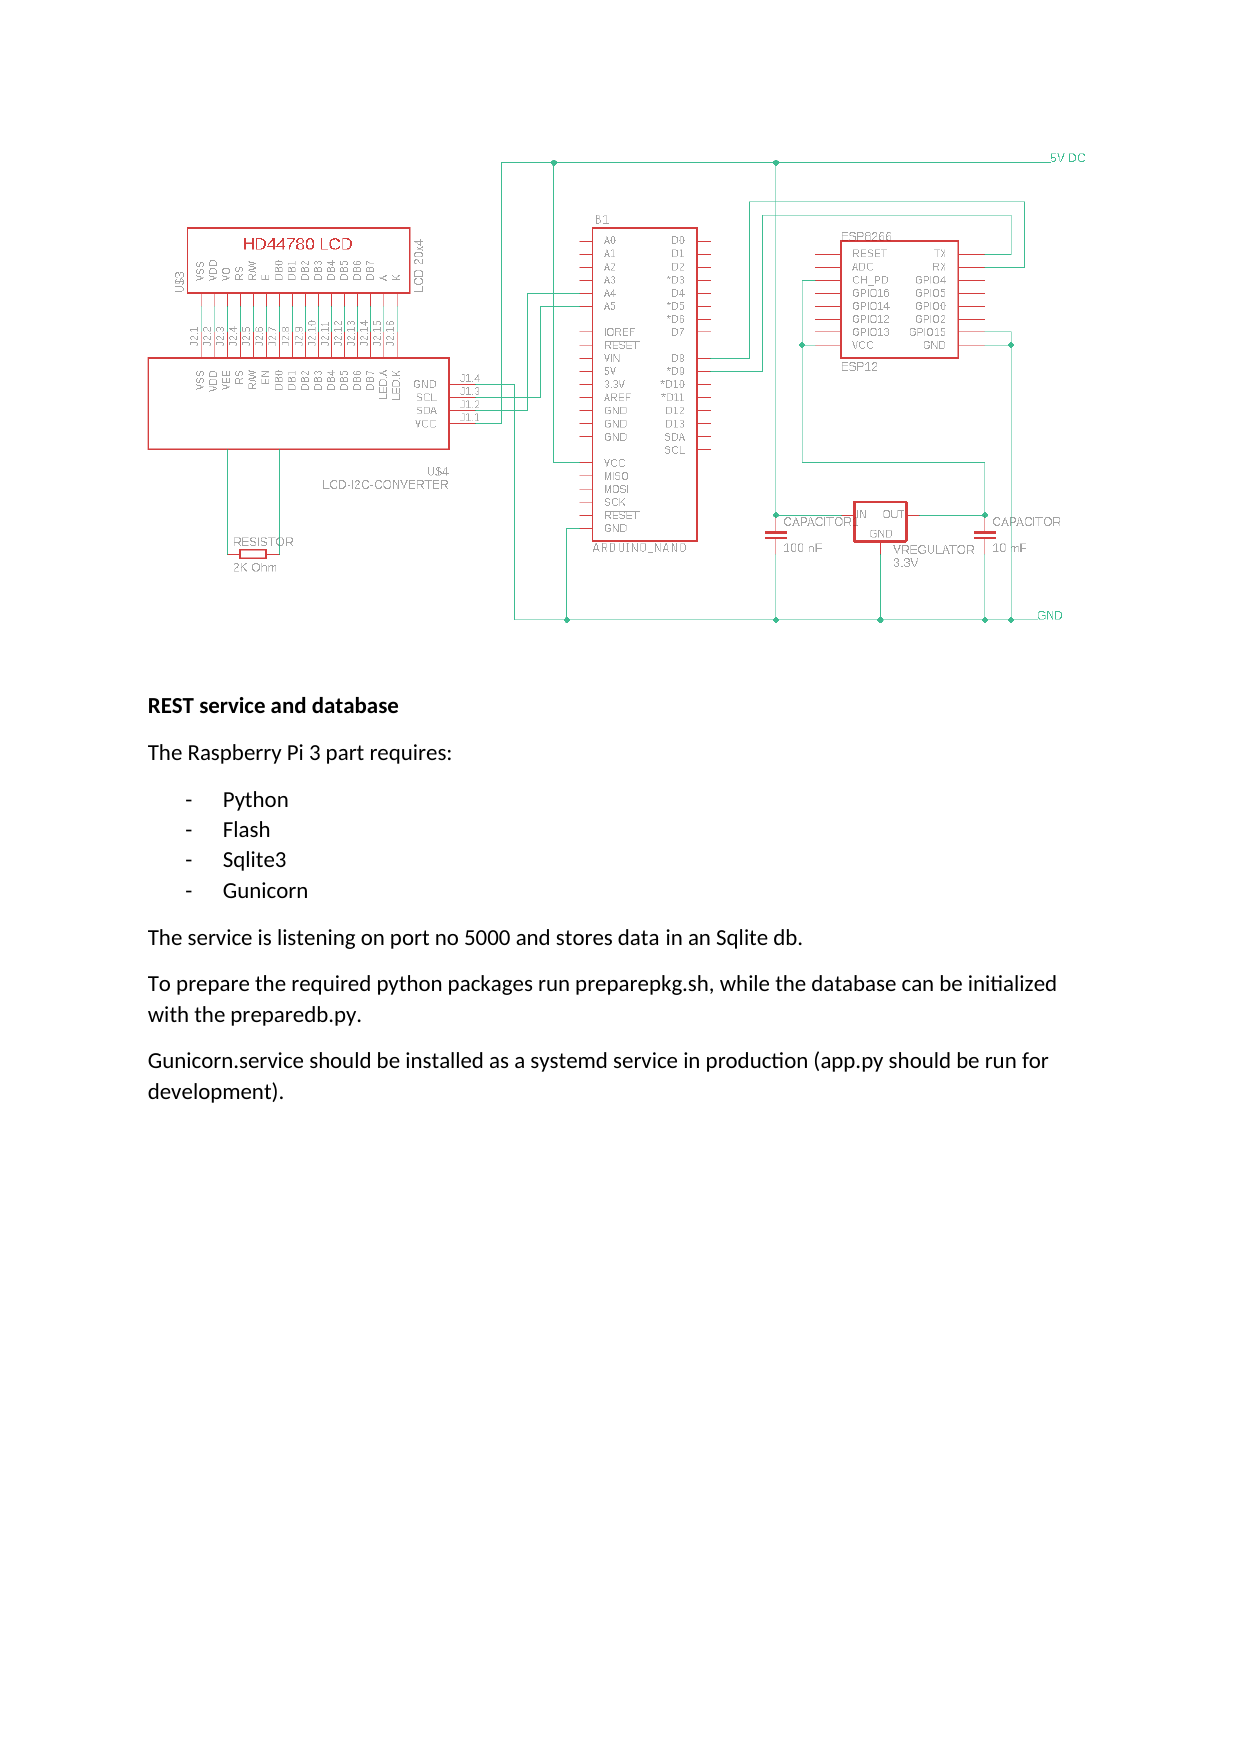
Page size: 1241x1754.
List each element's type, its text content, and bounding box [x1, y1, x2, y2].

text REST service and database [148, 691, 1093, 719]
list Flash [185, 815, 1093, 843]
list Python [185, 785, 1093, 813]
list Sqlite3 [185, 846, 1093, 874]
text Gunicorn.service should be installed as a systemd service in production (app.py should be run for development). [148, 1047, 1093, 1105]
text The Raspberry Pi 3 part requires: [148, 738, 1093, 766]
picture [147, 147, 1093, 626]
text The service is listening on port no 5000 and stores data in an Sqlite db. [148, 923, 1093, 951]
list Gunicorn [185, 876, 1093, 904]
text To prepare the required python packages run preparepkg.sh, while the database can be initialized with the preparedb.py. [148, 969, 1093, 1028]
